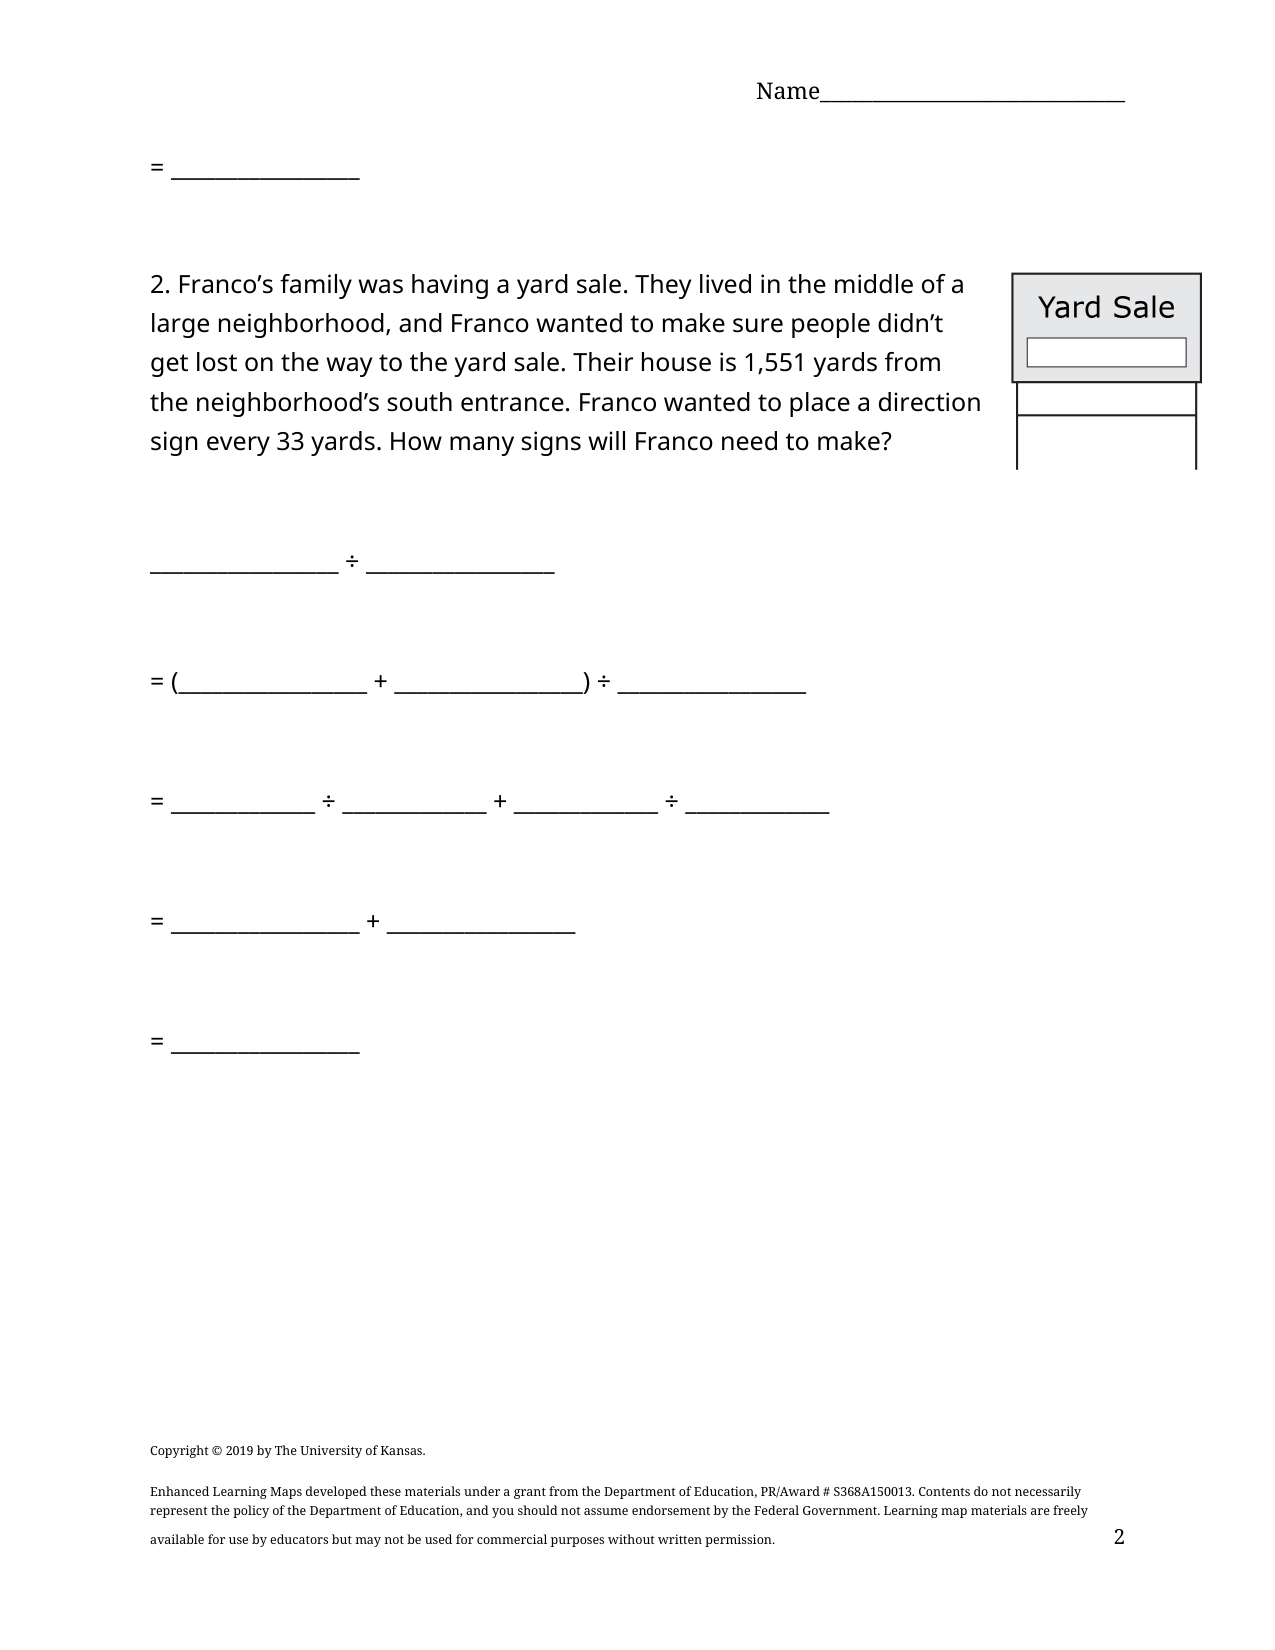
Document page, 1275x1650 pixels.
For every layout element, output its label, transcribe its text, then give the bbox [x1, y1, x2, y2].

text = _________________ [150, 1023, 1125, 1057]
text = _____________ ÷ _____________ + _____________ ÷ _____________ [150, 783, 1125, 817]
picture [1002, 267, 1207, 472]
text 2. Franco’s family was having a yard sale. They lived in the middle of a large neighborhood, and Franco wanted to make sure people didn’t get lost on the way to the yard sale. Their house is 1,551 yards from the neighborhood’s south entrance. Franco wanted to place a direction sign every 33 yards. How many signs will Franco need to make? [150, 267, 1002, 457]
text _________________ ÷ _________________ [150, 543, 1125, 577]
text = _________________ + _________________ [150, 903, 1125, 937]
text = (_________________ + _________________) ÷ _________________ [150, 663, 1125, 697]
text = _________________ [150, 150, 1125, 184]
